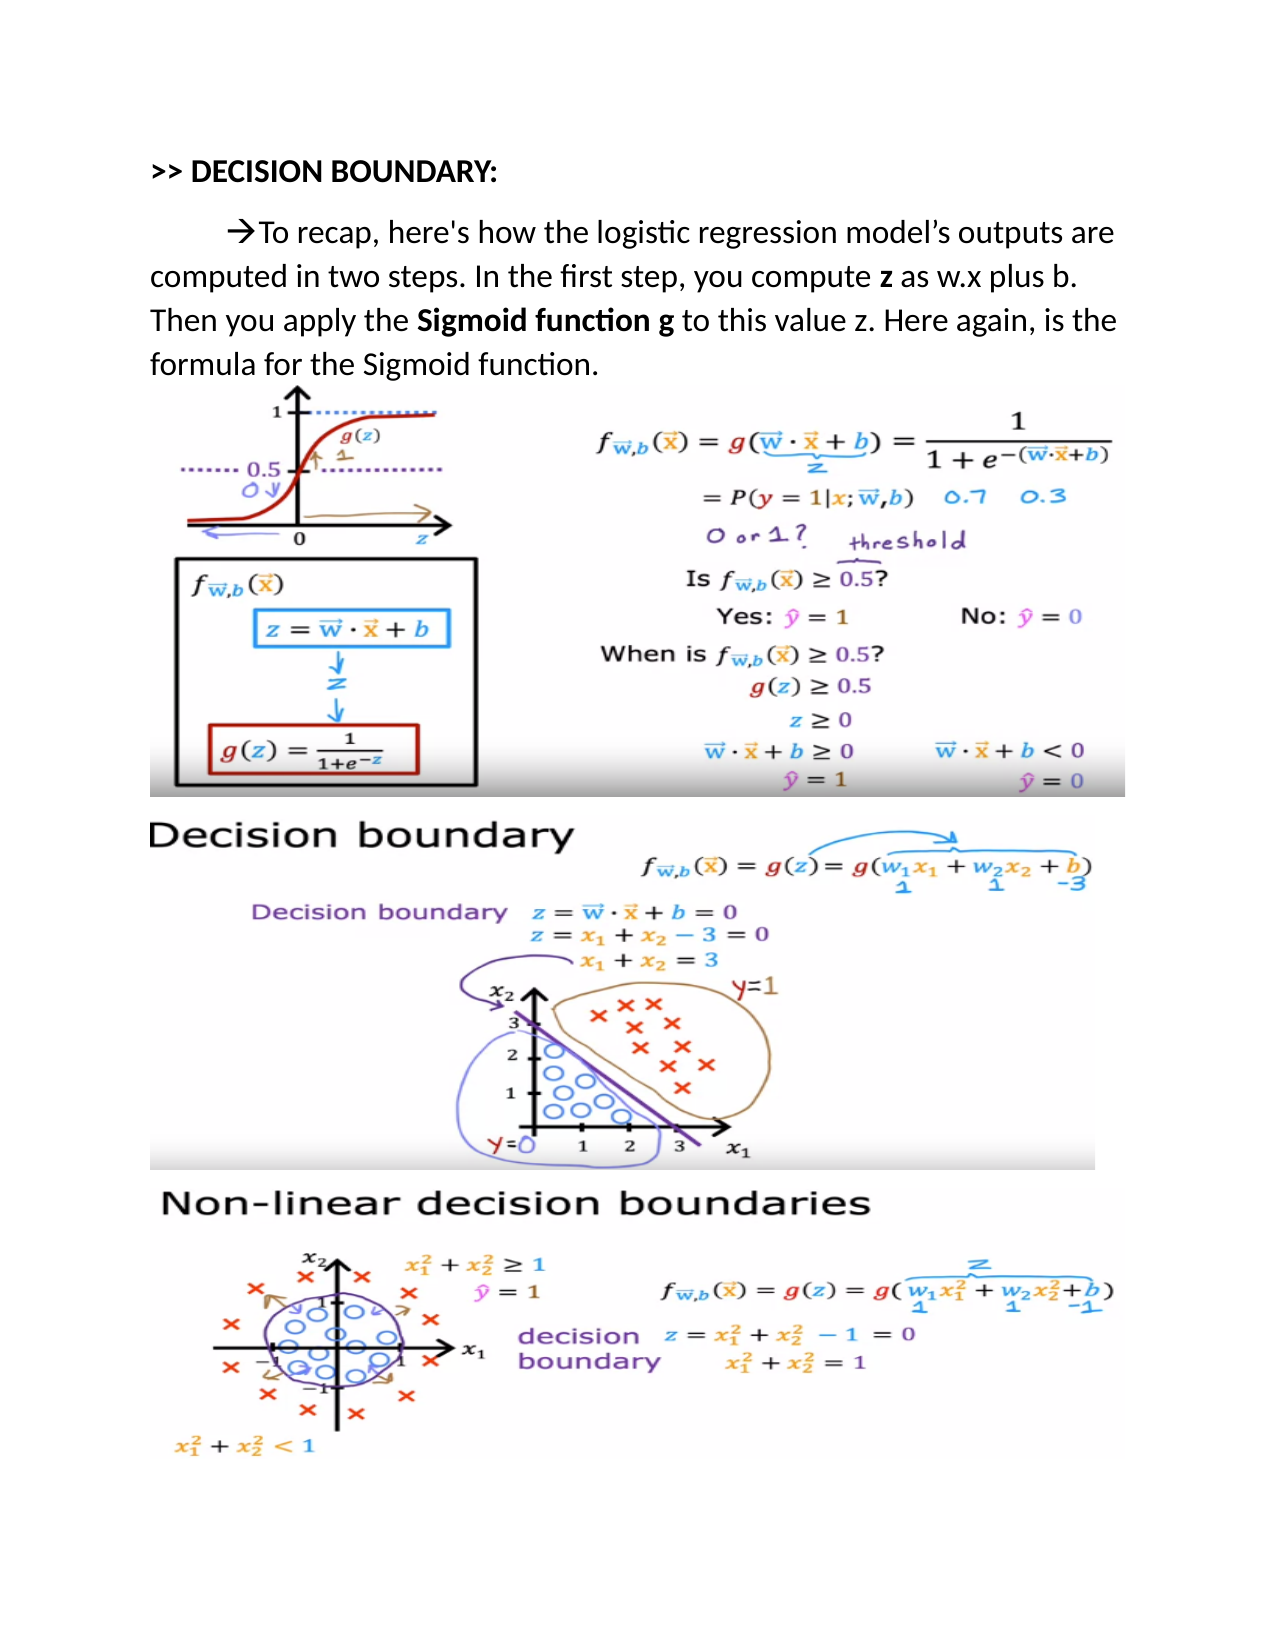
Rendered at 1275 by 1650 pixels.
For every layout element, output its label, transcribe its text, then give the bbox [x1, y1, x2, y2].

picture [150, 1188, 1125, 1459]
text To recap, here's how the logistic regression model’s outputs are computed in two steps. In the first step, you compute z as w.x plus b. Then you apply the Sigmoid function g to this value z. Here again, is the formula for the Sigmoid function. [150, 211, 1125, 385]
picture [150, 815, 1096, 1170]
text >> DECISION BOUNDARY: [150, 150, 1125, 191]
picture [150, 385, 1125, 797]
